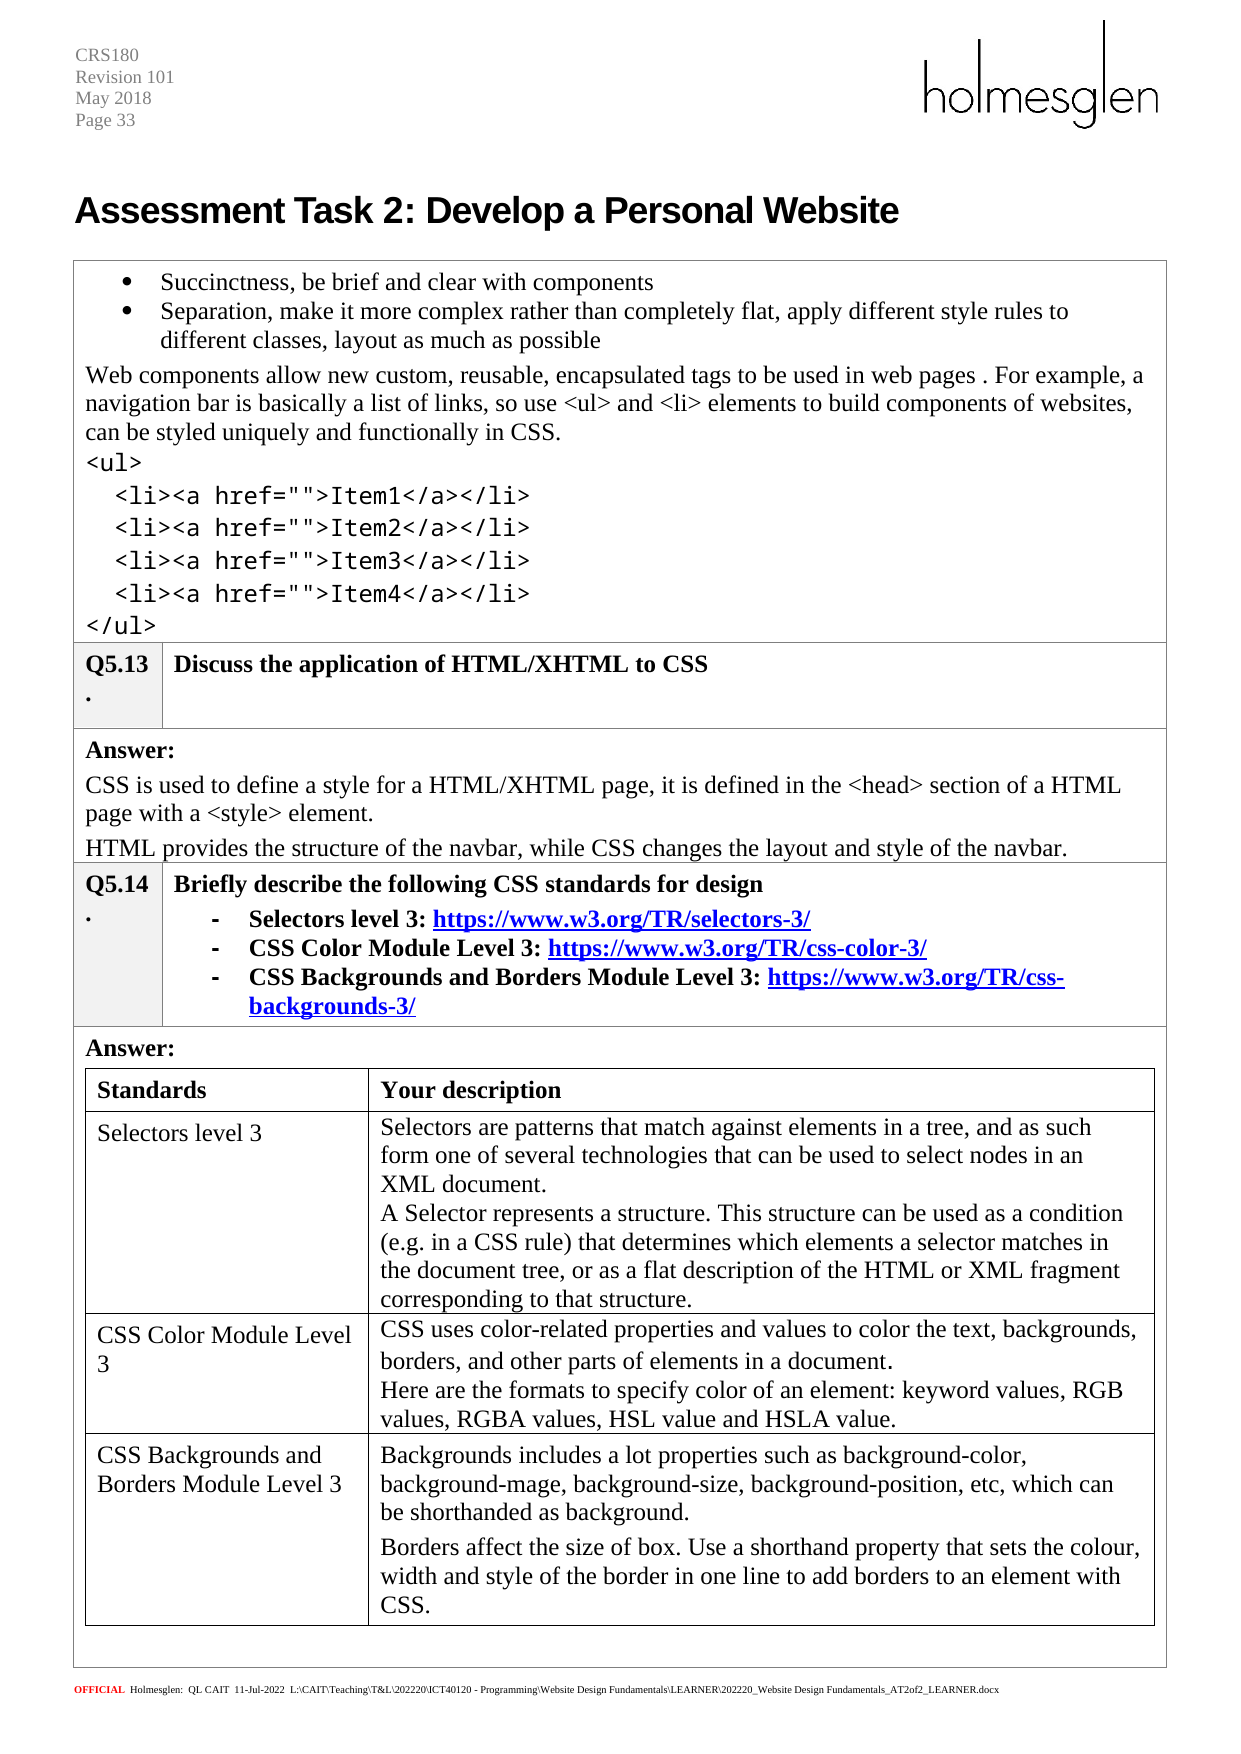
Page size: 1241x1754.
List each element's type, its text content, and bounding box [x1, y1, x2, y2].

table_cell Briefly describe the following CSS standards for design Selectors level 3: https://www.w3.org/TR/selectors-3/ CSS Color Module Level 3: https://www.w3.org/TR/css-color-3/ CSS Backgrounds and Borders Module Level 3: https://www.w3.org/TR/css-backgrounds-3/ [163, 863, 1166, 1026]
table_cell Q5.14. [74, 863, 162, 1026]
table_cell Answer: [74, 1027, 1166, 1667]
table_cell Discuss the application of HTML/XHTML to CSS [163, 643, 1166, 727]
table_cell Q5.13. [74, 643, 162, 727]
picture [902, 20, 1158, 152]
table_cell Answer: CSS is used to define a style for a HTML/XHTML page, it is defined in the <head> section of a HTML page with a <style> element. HTML provides the structure of the navbar, while CSS changes the layout and style of the navbar. [74, 729, 1166, 862]
